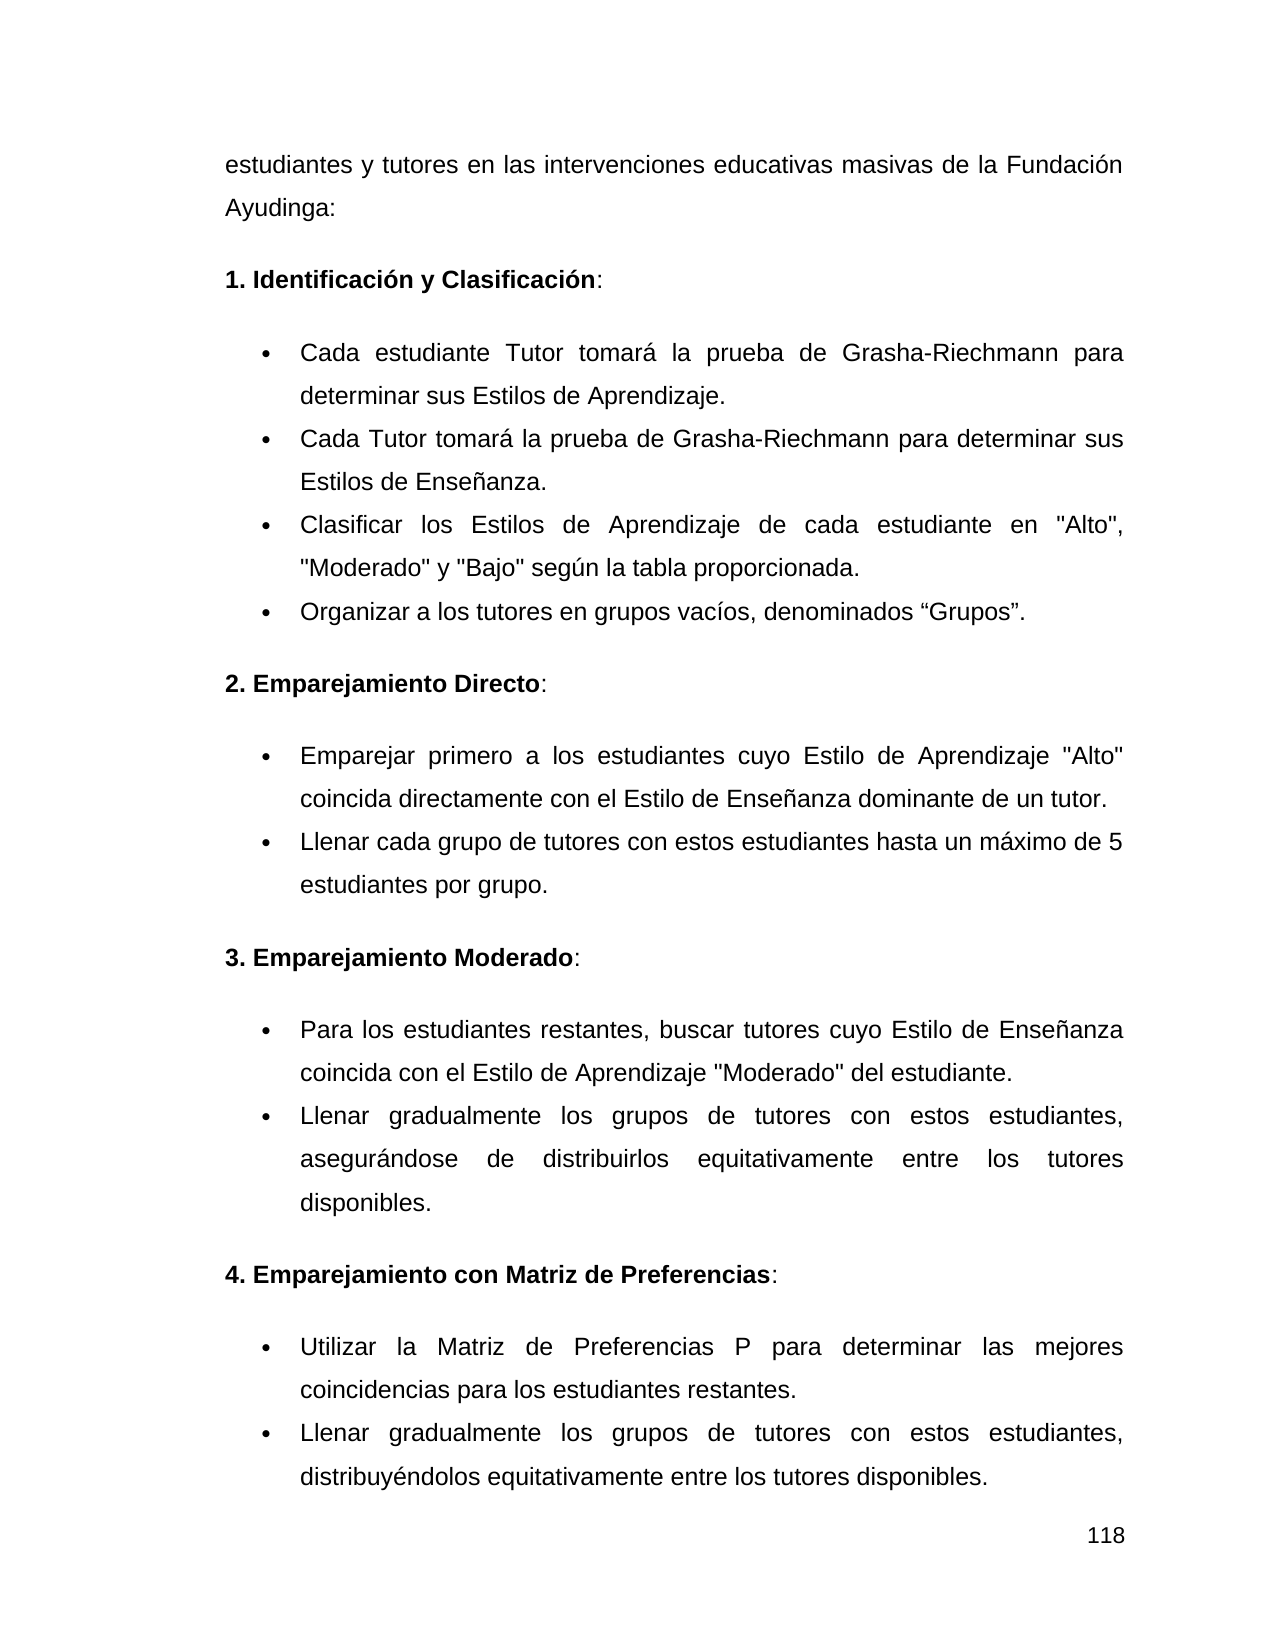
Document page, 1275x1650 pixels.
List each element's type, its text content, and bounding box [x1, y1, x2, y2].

list Llenar gradualmente los grupos de tutores con estos estudiantes, distribuyéndolos equitativamente entre los tutores disponibles. [262, 1418, 1125, 1490]
text 3. Emparejamiento Moderado: [225, 943, 1125, 971]
text 4. Emparejamiento con Matriz de Preferencias: [225, 1260, 1125, 1288]
list Emparejar primero a los estudiantes cuyo Estilo de Aprendizaje "Alto" coincida directamente con el Estilo de Enseñanza dominante de un tutor. [262, 741, 1125, 813]
list Organizar a los tutores en grupos vacíos, denominados “Grupos”. [262, 596, 1125, 625]
list Llenar gradualmente los grupos de tutores con estos estudiantes, asegurándose de distribuirlos equitativamente entre los tutores disponibles. [262, 1101, 1125, 1216]
list Clasificar los Estilos de Aprendizaje de cada estudiante en "Alto", "Moderado" y "Bajo" según la tabla proporcionada. [262, 510, 1125, 582]
list Para los estudiantes restantes, buscar tutores cuyo Estilo de Enseñanza coincida con el Estilo de Aprendizaje "Moderado" del estudiante. [262, 1015, 1125, 1087]
list Cada estudiante Tutor tomará la prueba de Grasha-Riechmann para determinar sus Estilos de Aprendizaje. [262, 338, 1125, 409]
text 1. Identificación y Clasificación: [225, 265, 1125, 294]
list Cada Tutor tomará la prueba de Grasha-Riechmann para determinar sus Estilos de Enseñanza. [262, 424, 1125, 496]
list Utilizar la Matriz de Preferencias P para determinar las mejores coincidencias para los estudiantes restantes. [262, 1332, 1125, 1404]
text 2. Emparejamiento Directo: [225, 669, 1125, 697]
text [225, 150, 1125, 222]
list Llenar cada grupo de tutores con estos estudiantes hasta un máximo de 5 estudiantes por grupo. [262, 827, 1125, 899]
